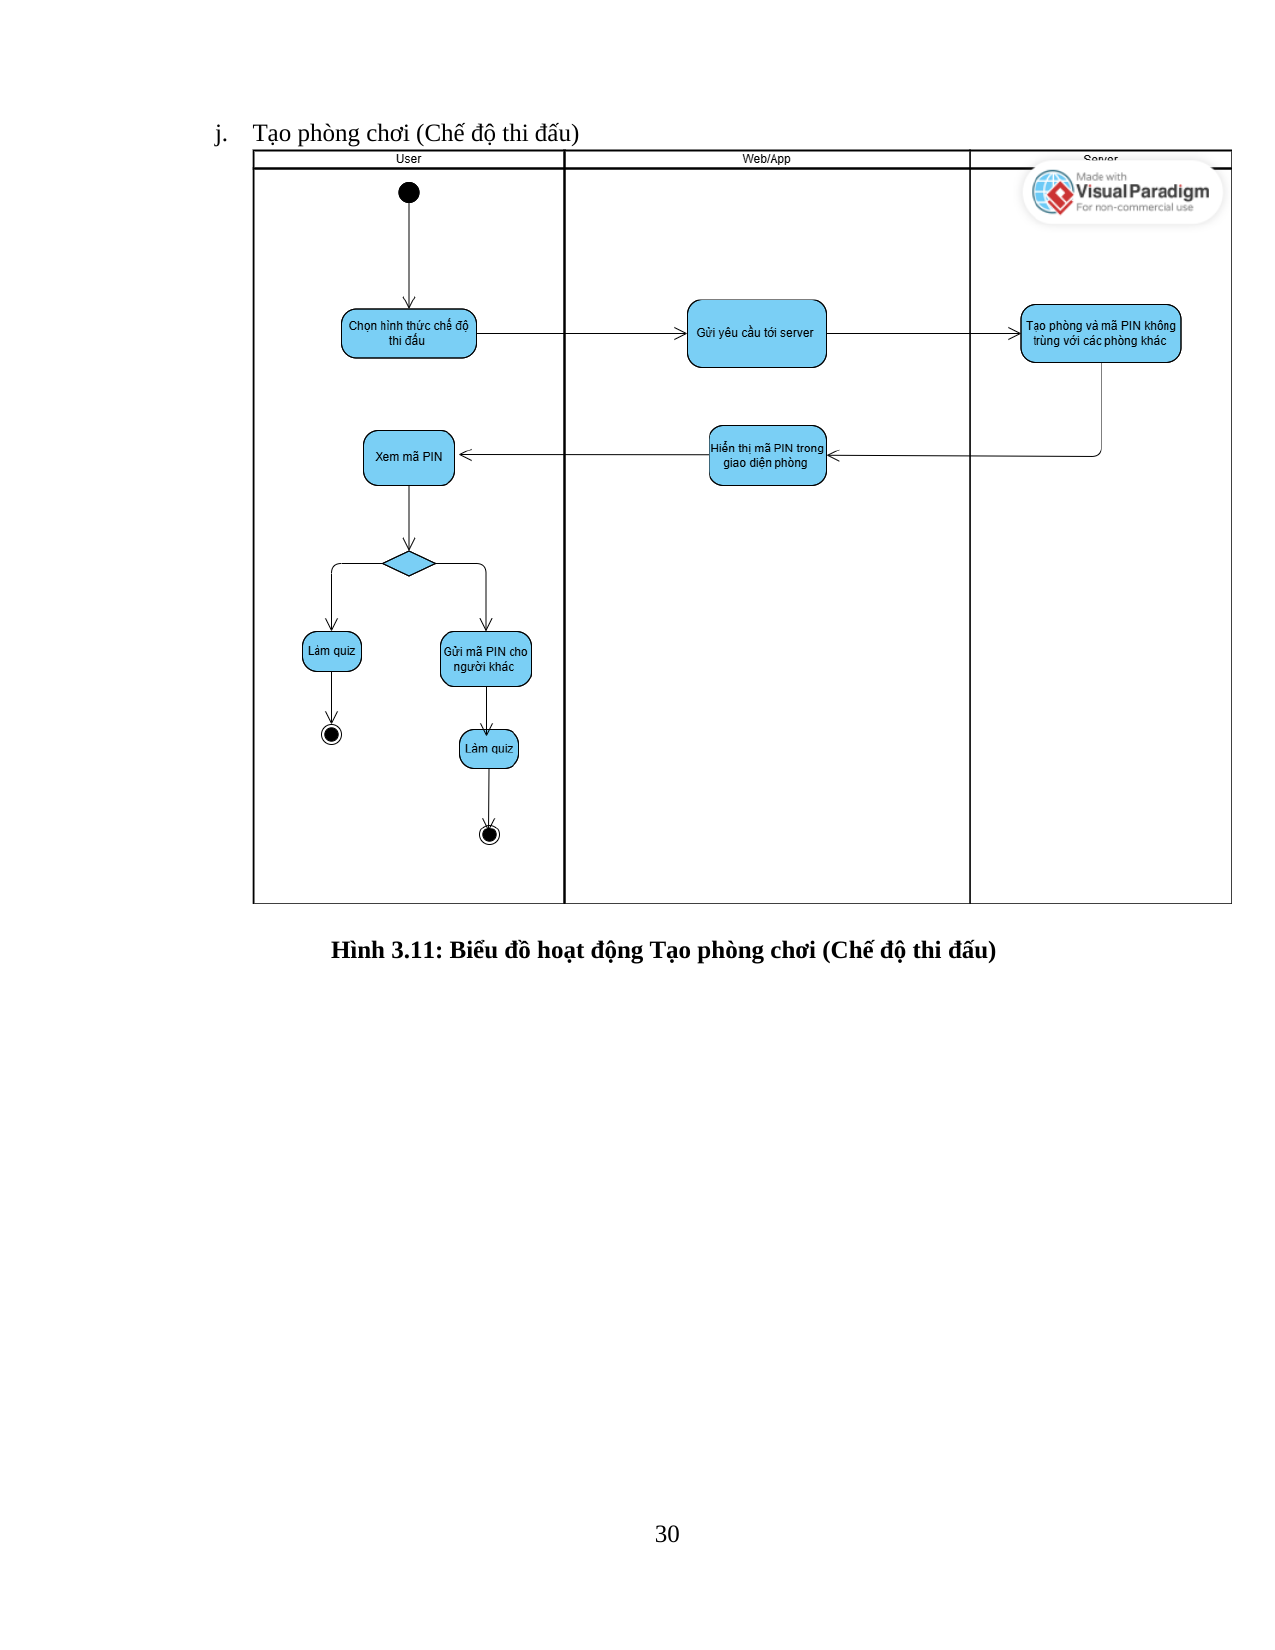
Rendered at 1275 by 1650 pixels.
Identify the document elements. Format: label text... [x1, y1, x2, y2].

text Hình 3.11: Biểu đồ hoạt động Tạo phòng chơi (Chế độ thi đấu) [177, 935, 1157, 1026]
picture [252, 149, 1232, 904]
